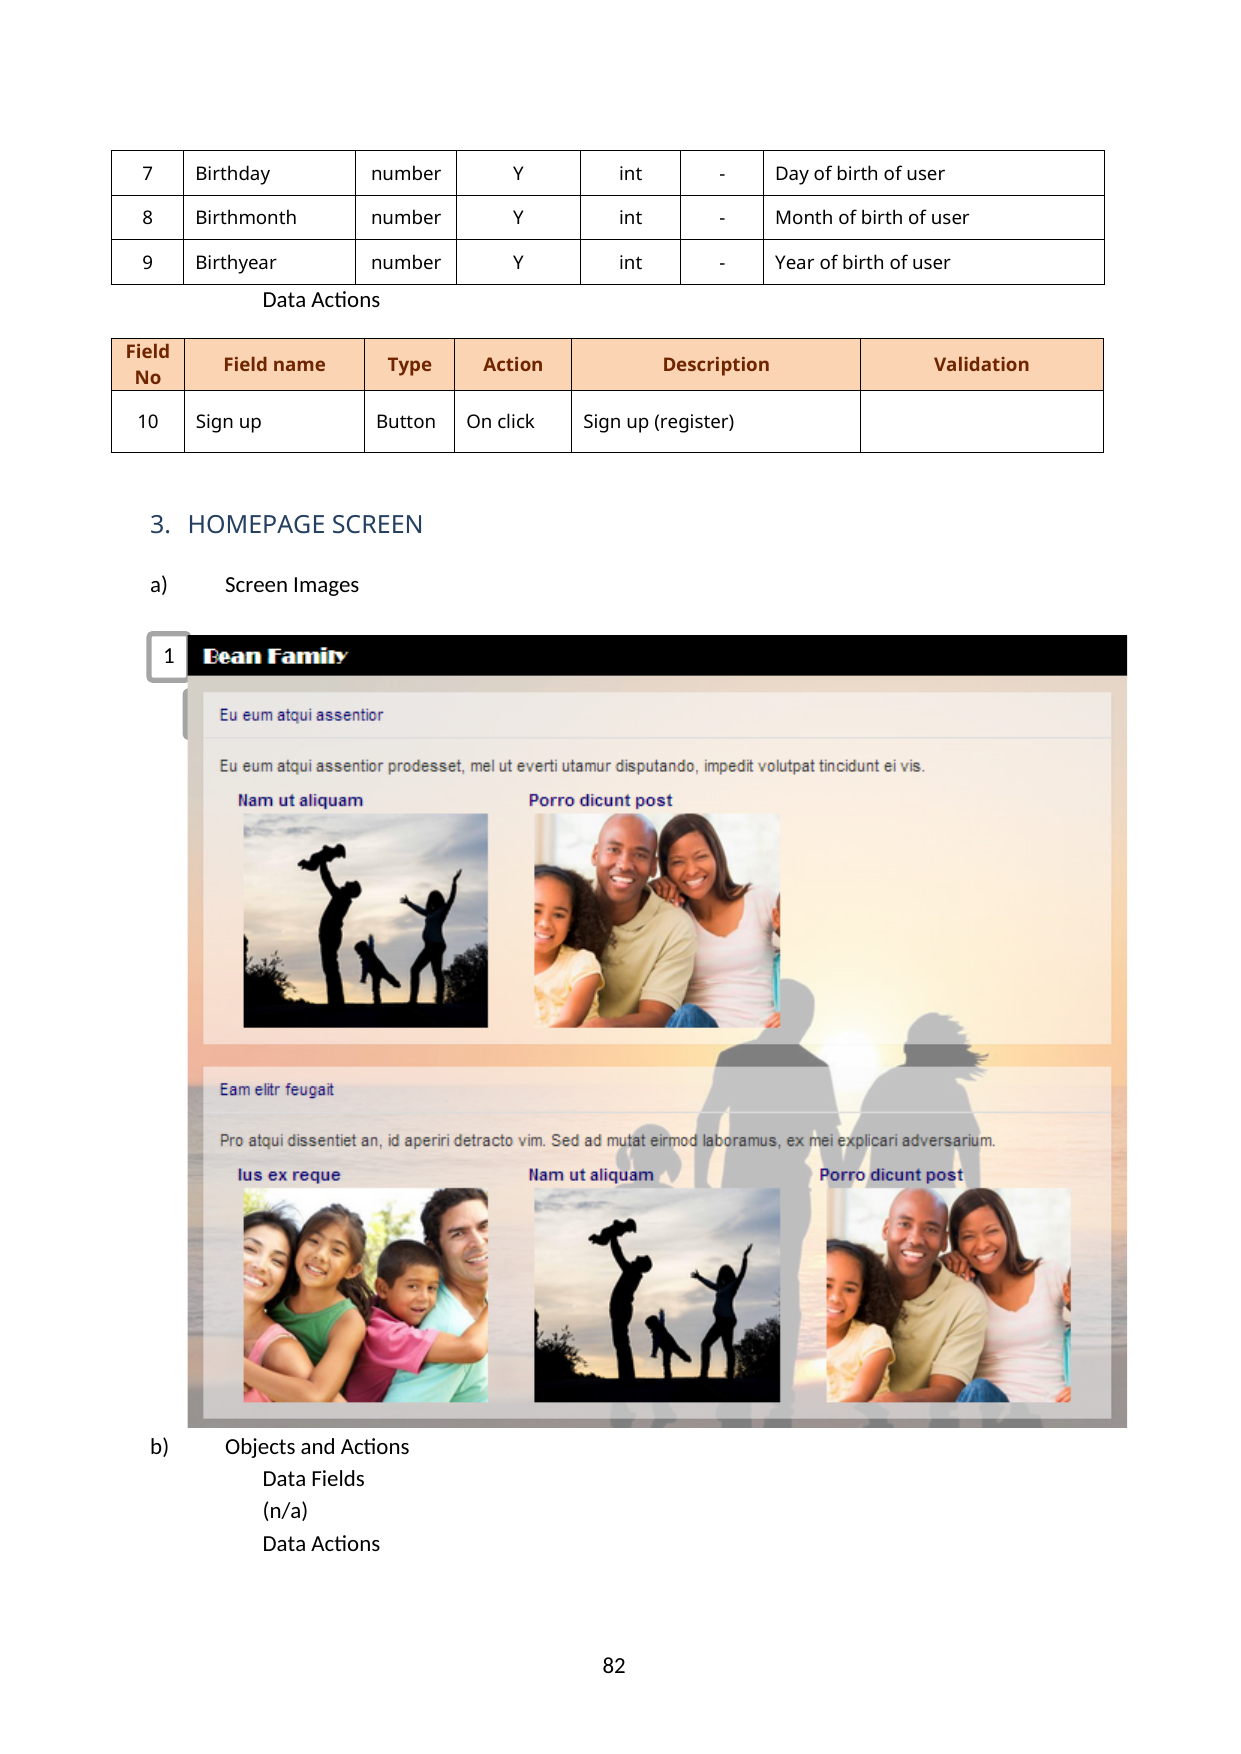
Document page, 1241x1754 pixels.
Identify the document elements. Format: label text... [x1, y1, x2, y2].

table_cell int [581, 240, 680, 284]
table_cell Y [457, 240, 580, 284]
table_cell Y [457, 196, 580, 239]
picture [187, 635, 1128, 1428]
table_header Action [455, 339, 571, 390]
table_cell 10 [112, 391, 184, 452]
subtitle HOMEPAGE SCREEN [150, 506, 1115, 540]
list Data Actions [262, 1529, 1115, 1557]
table_cell 8 [112, 196, 183, 239]
table_cell Sign up (register) [572, 391, 860, 452]
table_cell Birthday [184, 151, 355, 194]
table_cell Button [365, 391, 454, 452]
table_cell number [356, 196, 456, 239]
table_cell 7 [112, 151, 183, 194]
table_cell Birthyear [184, 240, 355, 284]
table_header Description [572, 339, 860, 390]
table_cell Day of birth of user [764, 151, 1104, 194]
table_cell [861, 391, 1103, 452]
table_cell number [356, 151, 456, 194]
table_cell Birthmonth [184, 196, 355, 239]
table_cell - [681, 240, 763, 284]
table_cell Month of birth of user [764, 196, 1104, 239]
table_cell Sign up [185, 391, 364, 452]
table_cell Year of birth of user [764, 240, 1104, 284]
list (n/a) [262, 1497, 1115, 1524]
table_cell number [356, 240, 456, 284]
table_header Type [365, 339, 454, 390]
list Data Fields [262, 1464, 1115, 1492]
table_header Field name [185, 339, 364, 390]
table_cell - [681, 196, 763, 239]
table_cell 9 [112, 240, 183, 284]
list Screen Images [150, 571, 1115, 598]
table_cell On click [455, 391, 571, 452]
list Objects and Actions [150, 1432, 1115, 1460]
table_cell int [581, 196, 680, 239]
table_cell Y [457, 151, 580, 194]
table_header Validation [861, 339, 1103, 390]
list Data Actions [262, 285, 1115, 313]
table_header Field No [112, 339, 184, 390]
table_cell int [581, 151, 680, 194]
table_cell - [681, 151, 763, 194]
